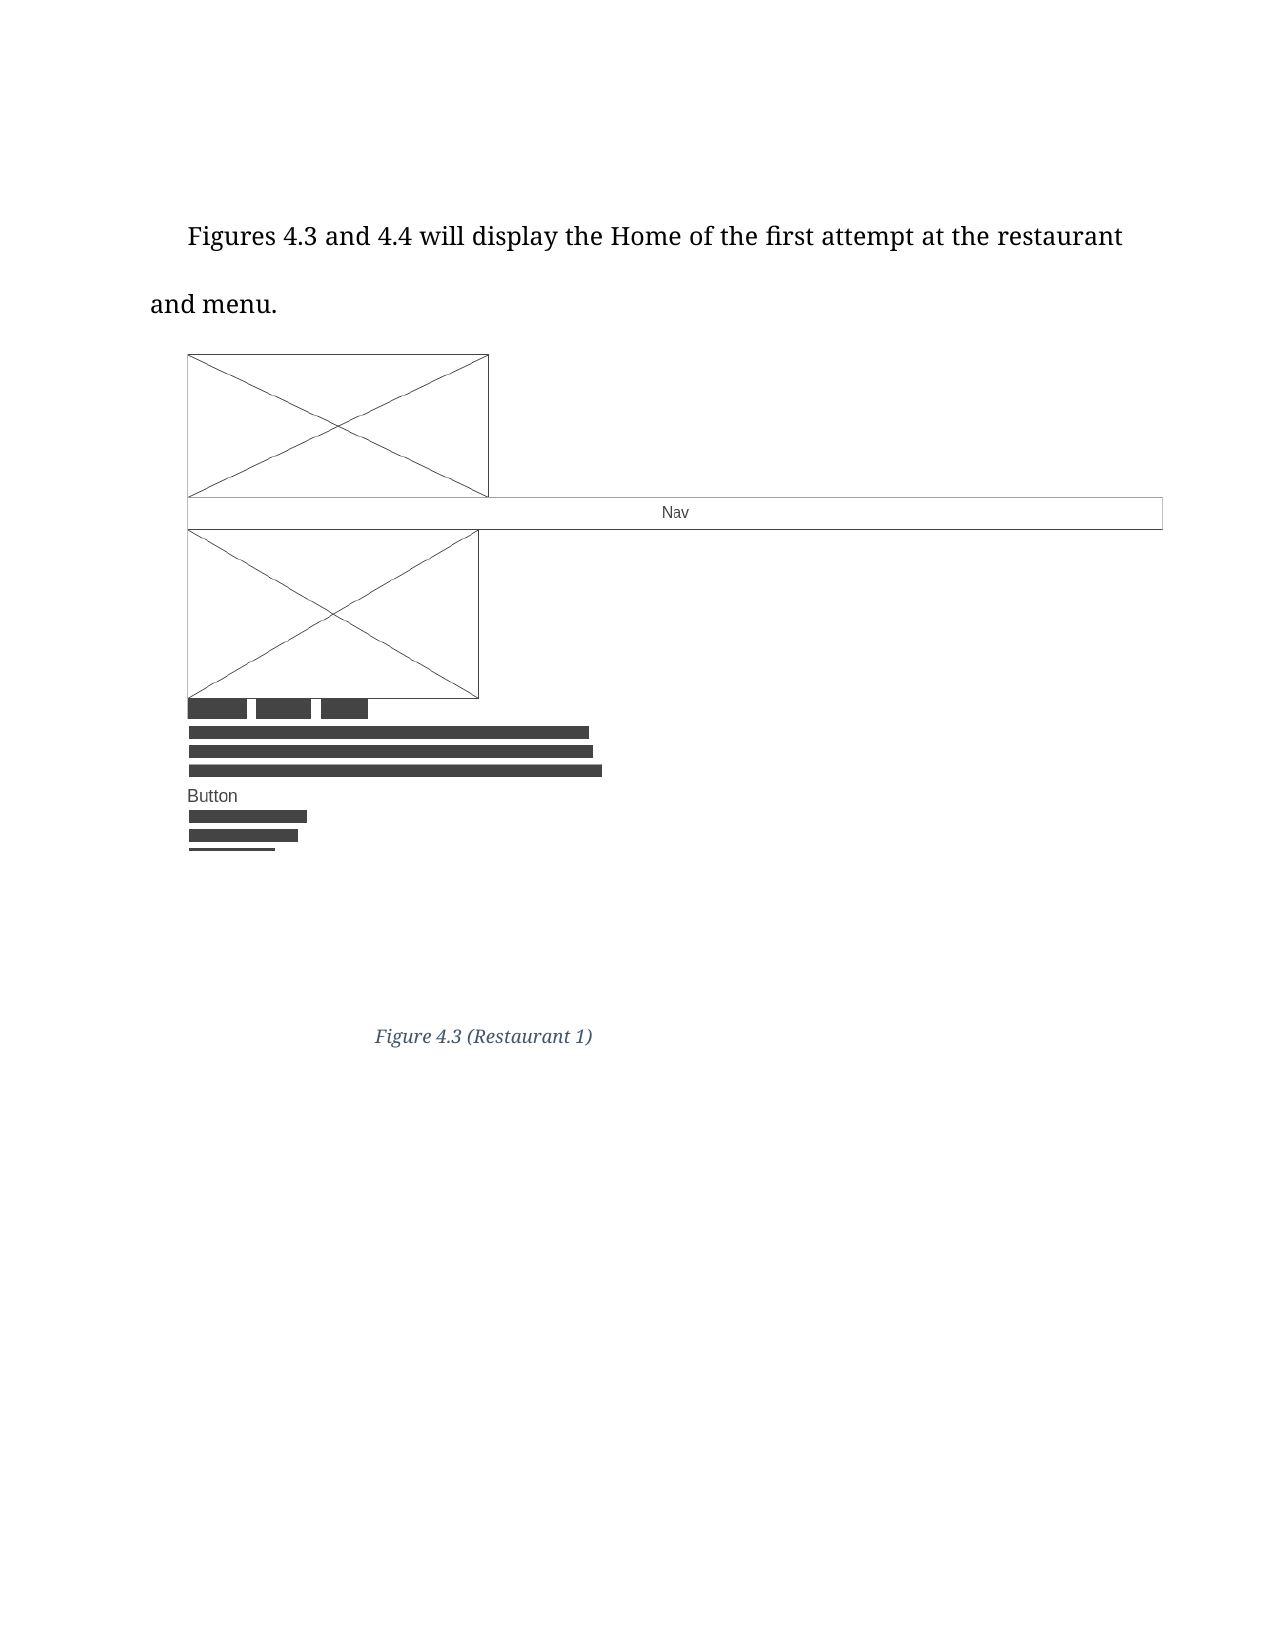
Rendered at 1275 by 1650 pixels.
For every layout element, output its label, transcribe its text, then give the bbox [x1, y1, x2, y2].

picture [187, 354, 1163, 990]
text Figure 4.3 (Restaurant 1) [300, 1023, 1125, 1049]
text Figures 4.3 and 4.4 will display the Home of the first attempt at the restaurant and menu. [150, 218, 1125, 320]
